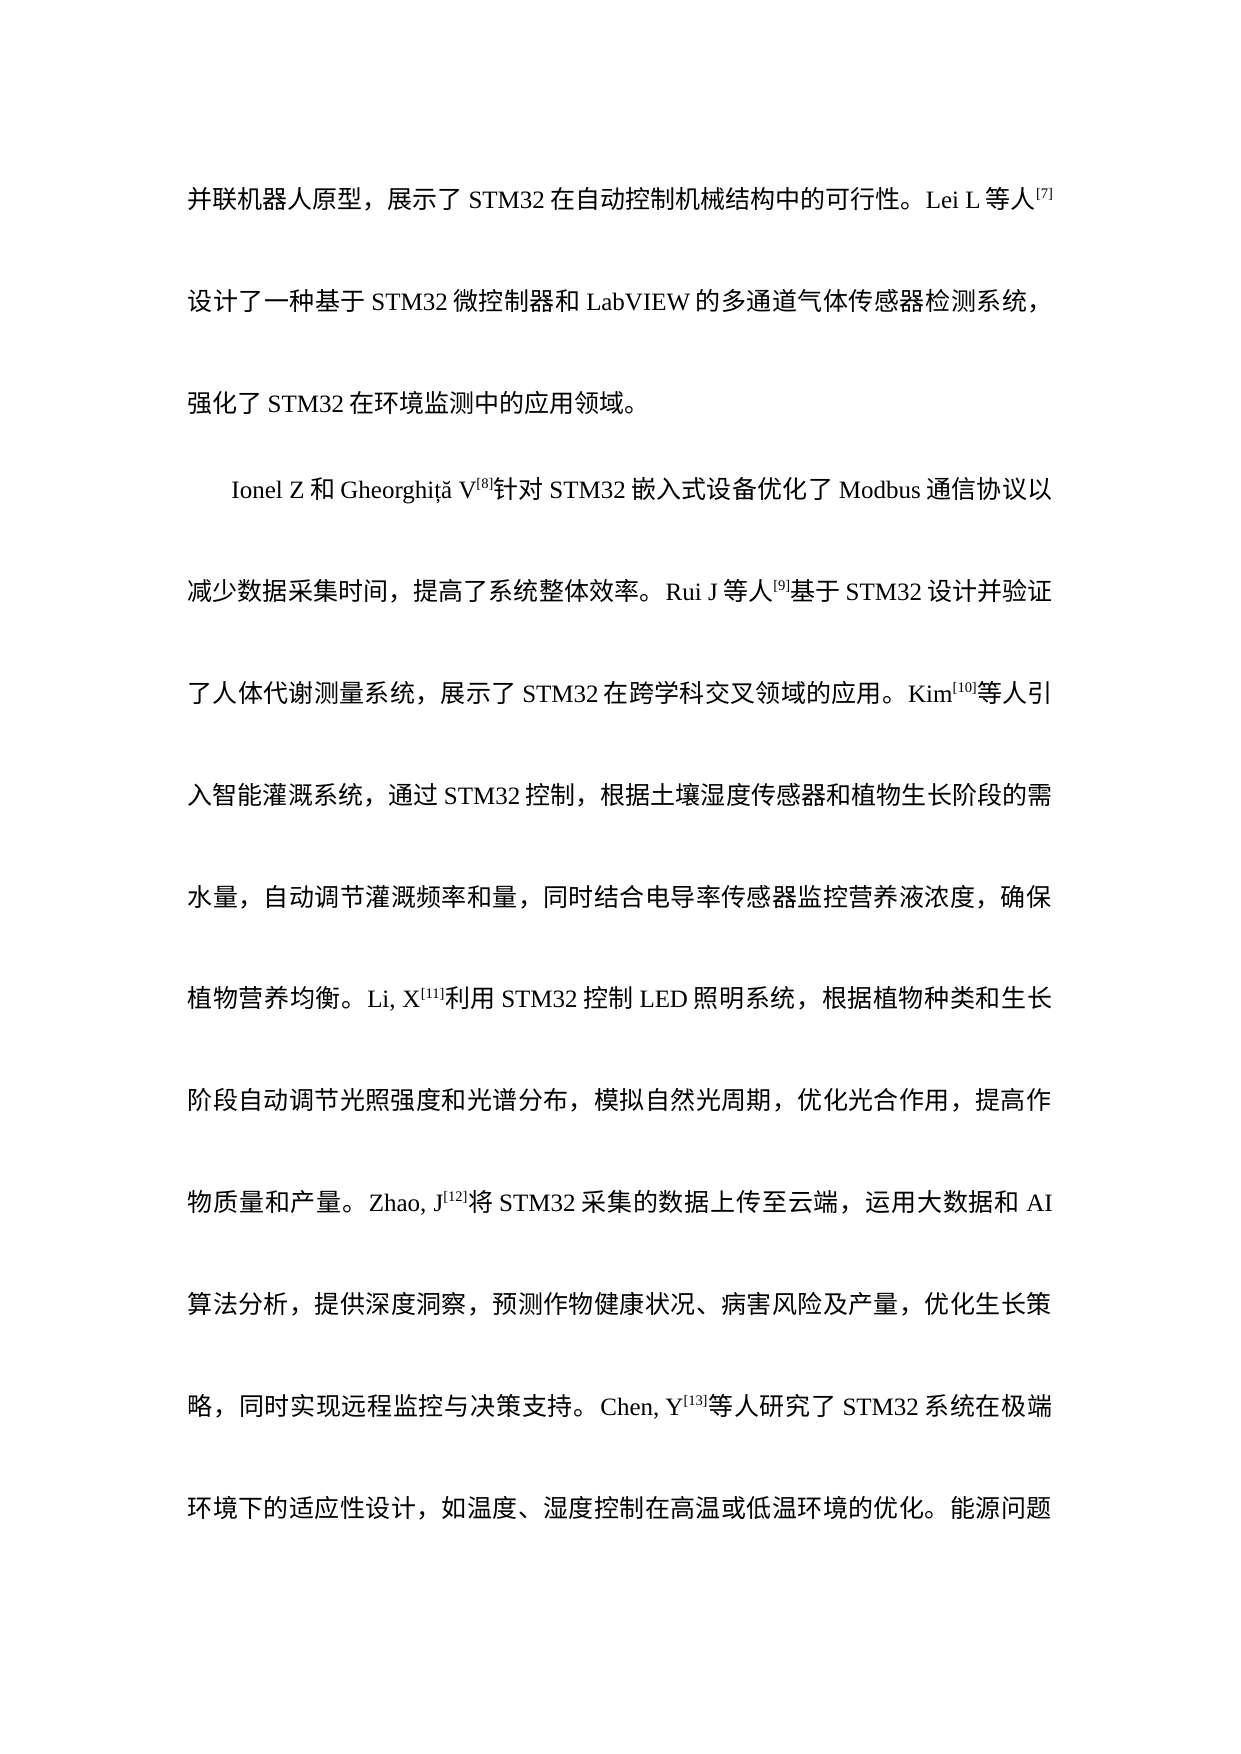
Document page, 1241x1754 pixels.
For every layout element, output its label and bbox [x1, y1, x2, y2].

text [187, 454, 1053, 1540]
text [187, 164, 1053, 436]
